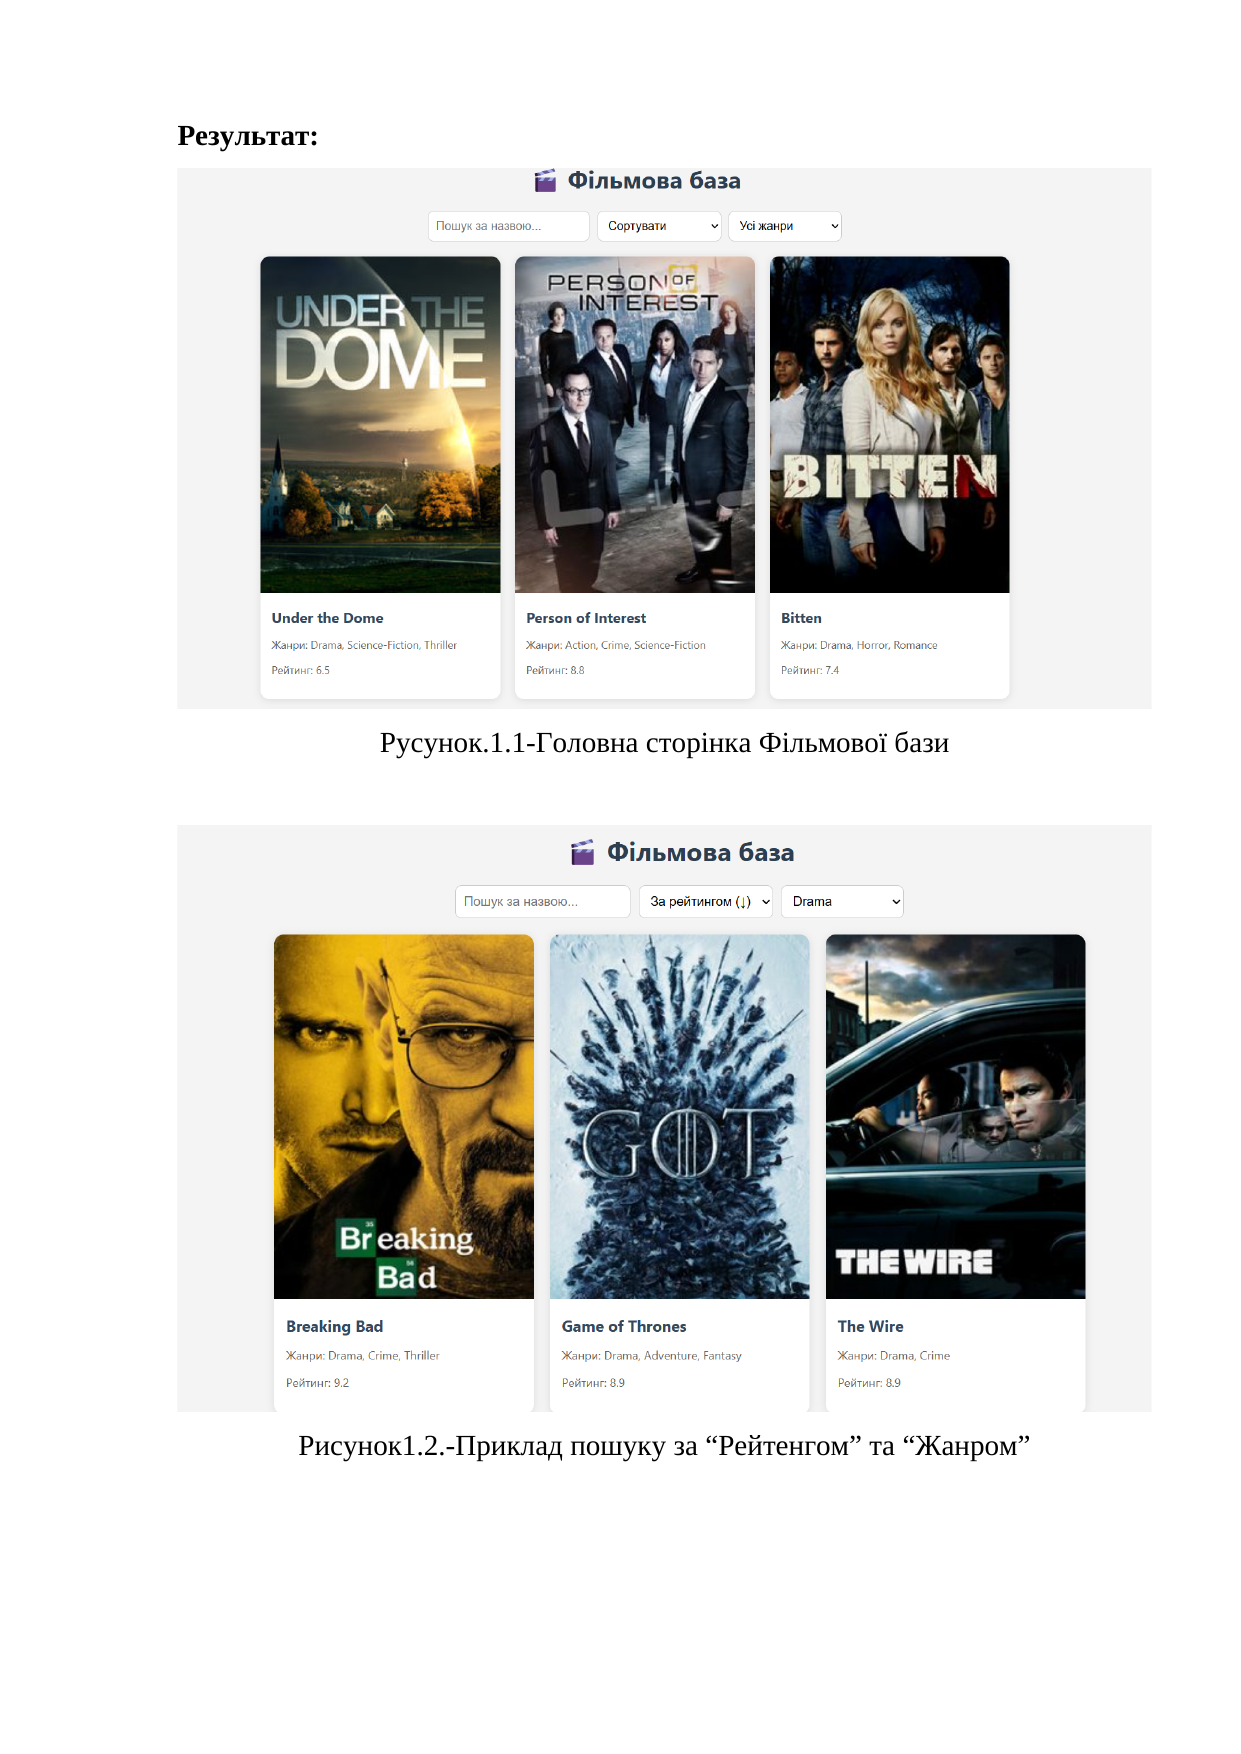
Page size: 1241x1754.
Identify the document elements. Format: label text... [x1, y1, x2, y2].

text Результат: [177, 118, 1152, 152]
text Русунок.1.1-Головна сторінка Фільмової бази [177, 725, 1152, 759]
picture [177, 168, 1152, 709]
picture [177, 825, 1152, 1412]
text Рисунок1.2.-Приклад пошуку за “Рейтенгом” та “Жанром” [177, 1428, 1152, 1462]
